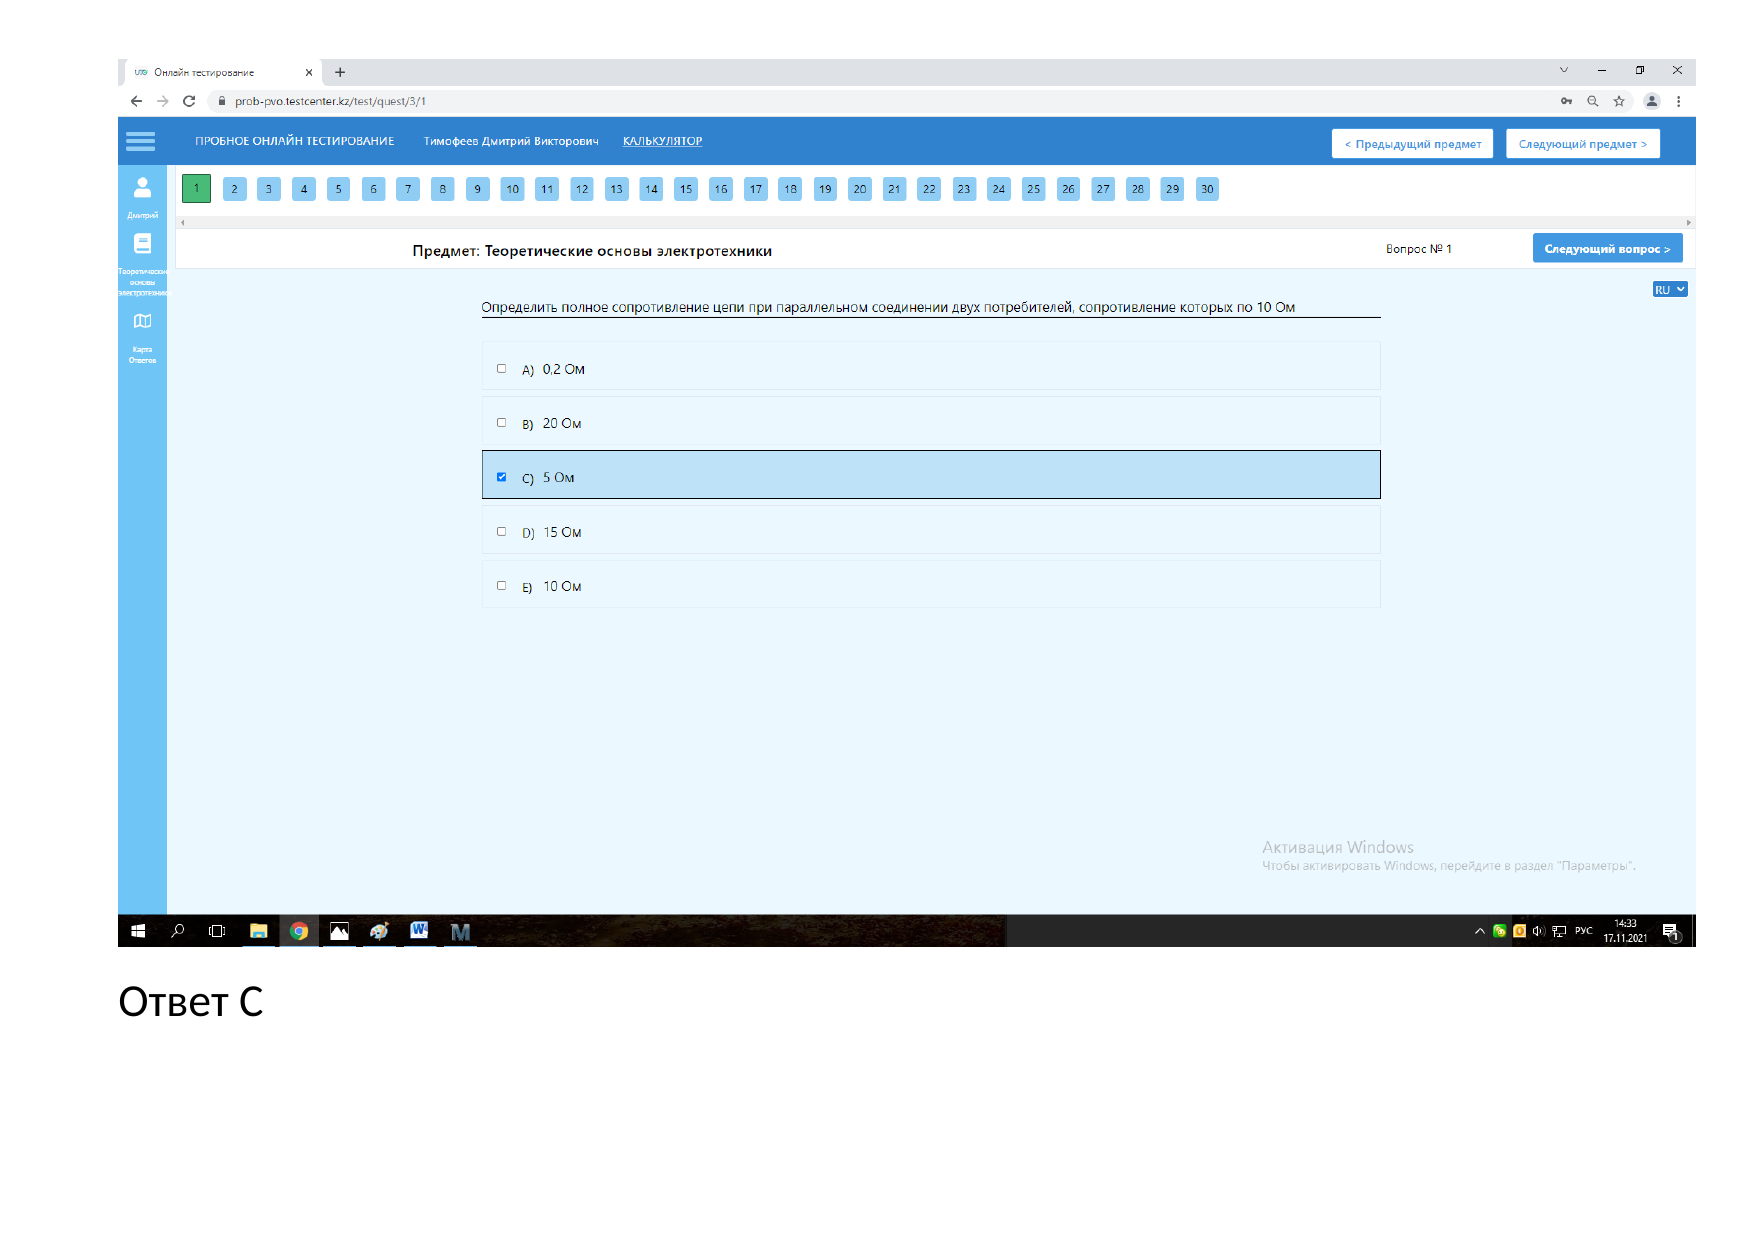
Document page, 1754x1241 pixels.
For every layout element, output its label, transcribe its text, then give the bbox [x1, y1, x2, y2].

picture [118, 59, 1696, 947]
text Ответ С [118, 972, 1695, 1027]
